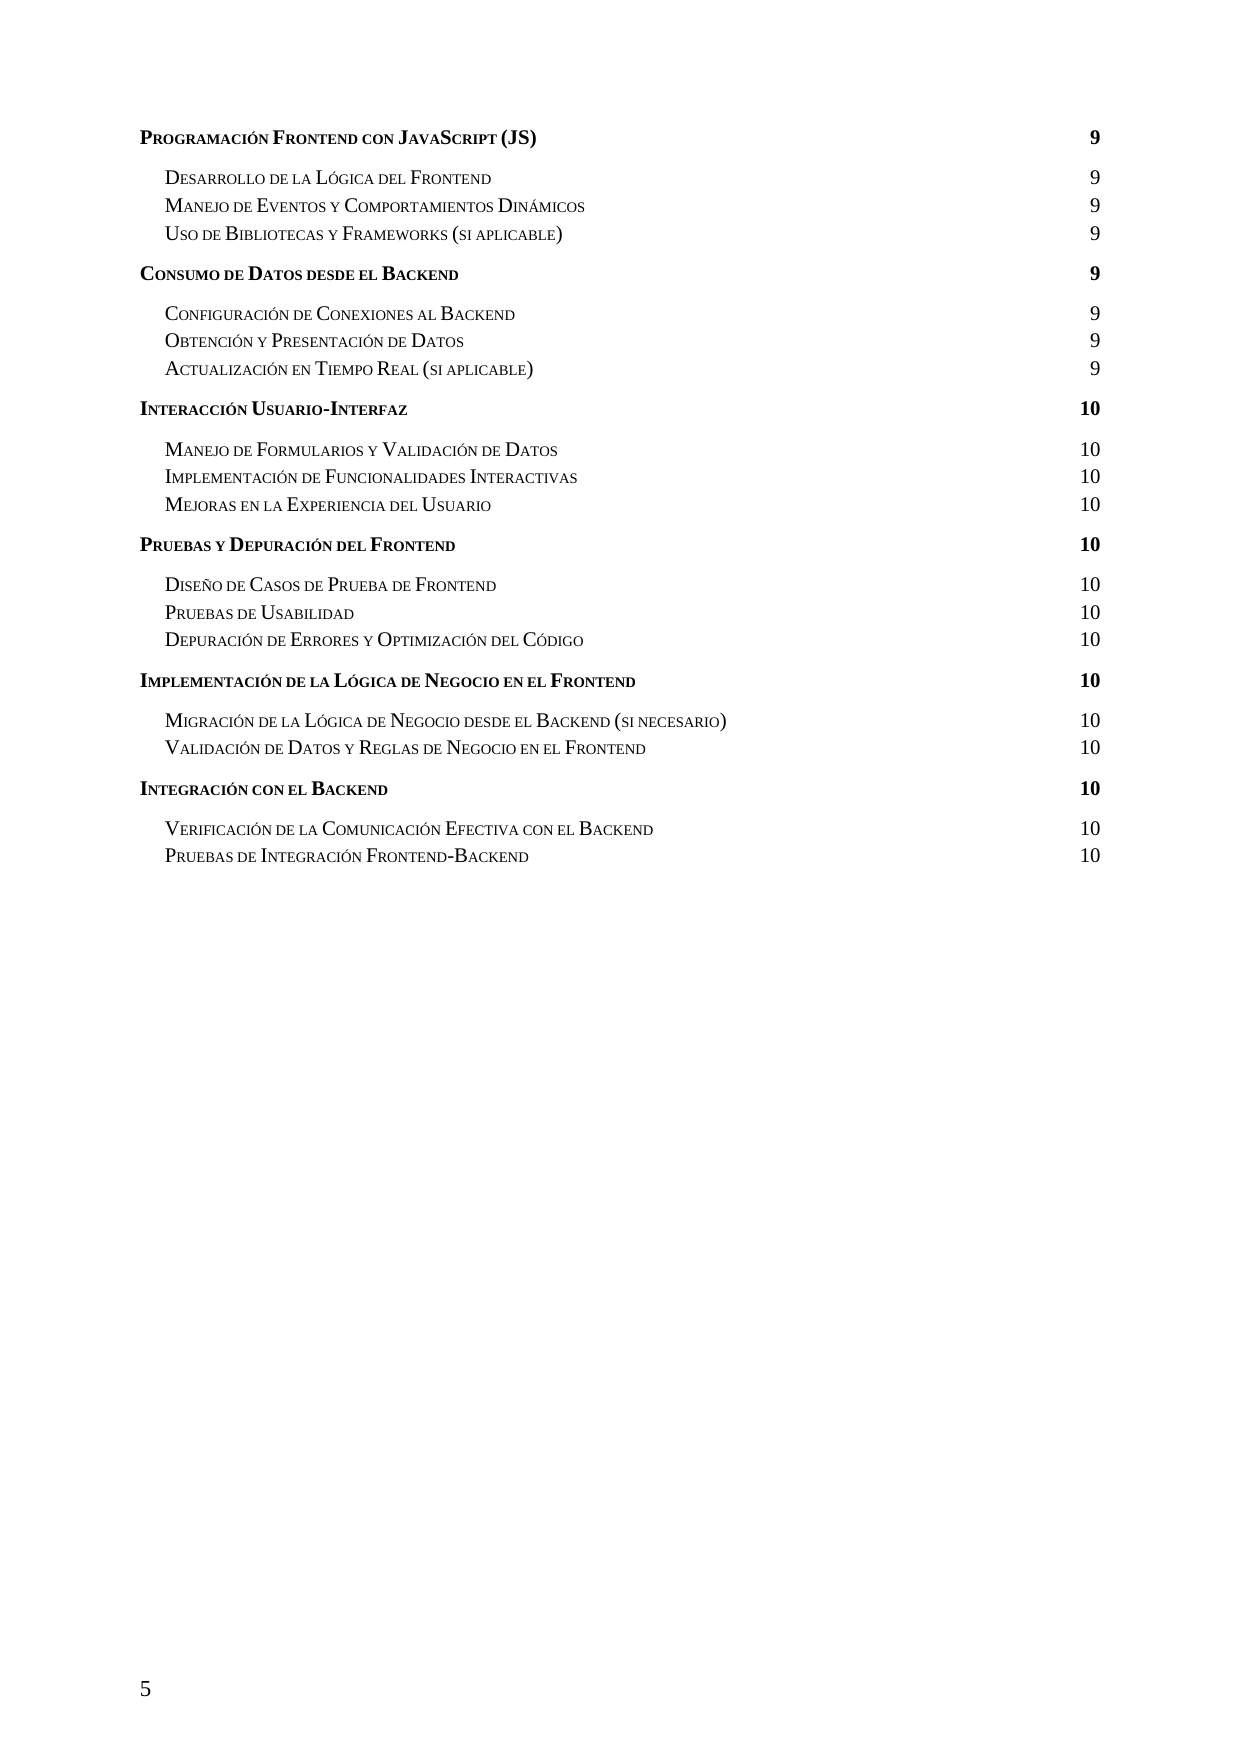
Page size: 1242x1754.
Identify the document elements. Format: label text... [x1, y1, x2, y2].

text ACTUALIZACIÓN EN TIEMPO REAL (SI APLICABLE) 9 [164, 356, 1242, 380]
text MIGRACIÓN DE LA LÓGICA DE NEGOCIO DESDE EL BACKEND (SI NECESARIO) 10 [164, 708, 1242, 732]
text INTERACCIÓN USUARIO-INTERFAZ 10 [139, 396, 1242, 420]
text IMPLEMENTACIÓN DE LA LÓGICA DE NEGOCIO EN EL FRONTEND 10 [139, 667, 1242, 692]
text MANEJO DE FORMULARIOS Y VALIDACIÓN DE DATOS 10 [164, 436, 1242, 461]
text VALIDACIÓN DE DATOS Y REGLAS DE NEGOCIO EN EL FRONTEND 10 [164, 735, 1242, 759]
text DEPURACIÓN DE ERRORES Y OPTIMIZACIÓN DEL CÓDIGO 10 [164, 627, 1242, 651]
text CONFIGURACIÓN DE CONEXIONES AL BACKEND 9 [164, 301, 1242, 325]
text PROGRAMACIÓN FRONTEND CON JAVASCRIPT (JS) 9 [139, 125, 1242, 149]
text IMPLEMENTACIÓN DE FUNCIONALIDADES INTERACTIVAS 10 [164, 464, 1242, 488]
text VERIFICACIÓN DE LA COMUNICACIÓN EFECTIVA CON EL BACKEND 10 [164, 816, 1242, 840]
text PRUEBAS DE INTEGRACIÓN FRONTEND-BACKEND 10 [164, 843, 1242, 867]
text OBTENCIÓN Y PRESENTACIÓN DE DATOS 9 [164, 328, 1242, 352]
text PRUEBAS Y DEPURACIÓN DEL FRONTEND 10 [139, 532, 1242, 556]
text DISEÑO DE CASOS DE PRUEBA DE FRONTEND 10 [164, 572, 1242, 596]
text USO DE BIBLIOTECAS Y FRAMEWORKS (SI APLICABLE) 9 [164, 221, 1242, 244]
text PRUEBAS DE USABILIDAD 10 [164, 600, 1242, 624]
text MANEJO DE EVENTOS Y COMPORTAMIENTOS DINÁMICOS 9 [164, 193, 1242, 217]
text MEJORAS EN LA EXPERIENCIA DEL USUARIO 10 [164, 492, 1242, 516]
text DESARROLLO DE LA LÓGICA DEL FRONTEND 9 [164, 165, 1242, 189]
text CONSUMO DE DATOS DESDE EL BACKEND 9 [139, 261, 1242, 285]
text INTEGRACIÓN CON EL BACKEND 10 [139, 776, 1242, 799]
